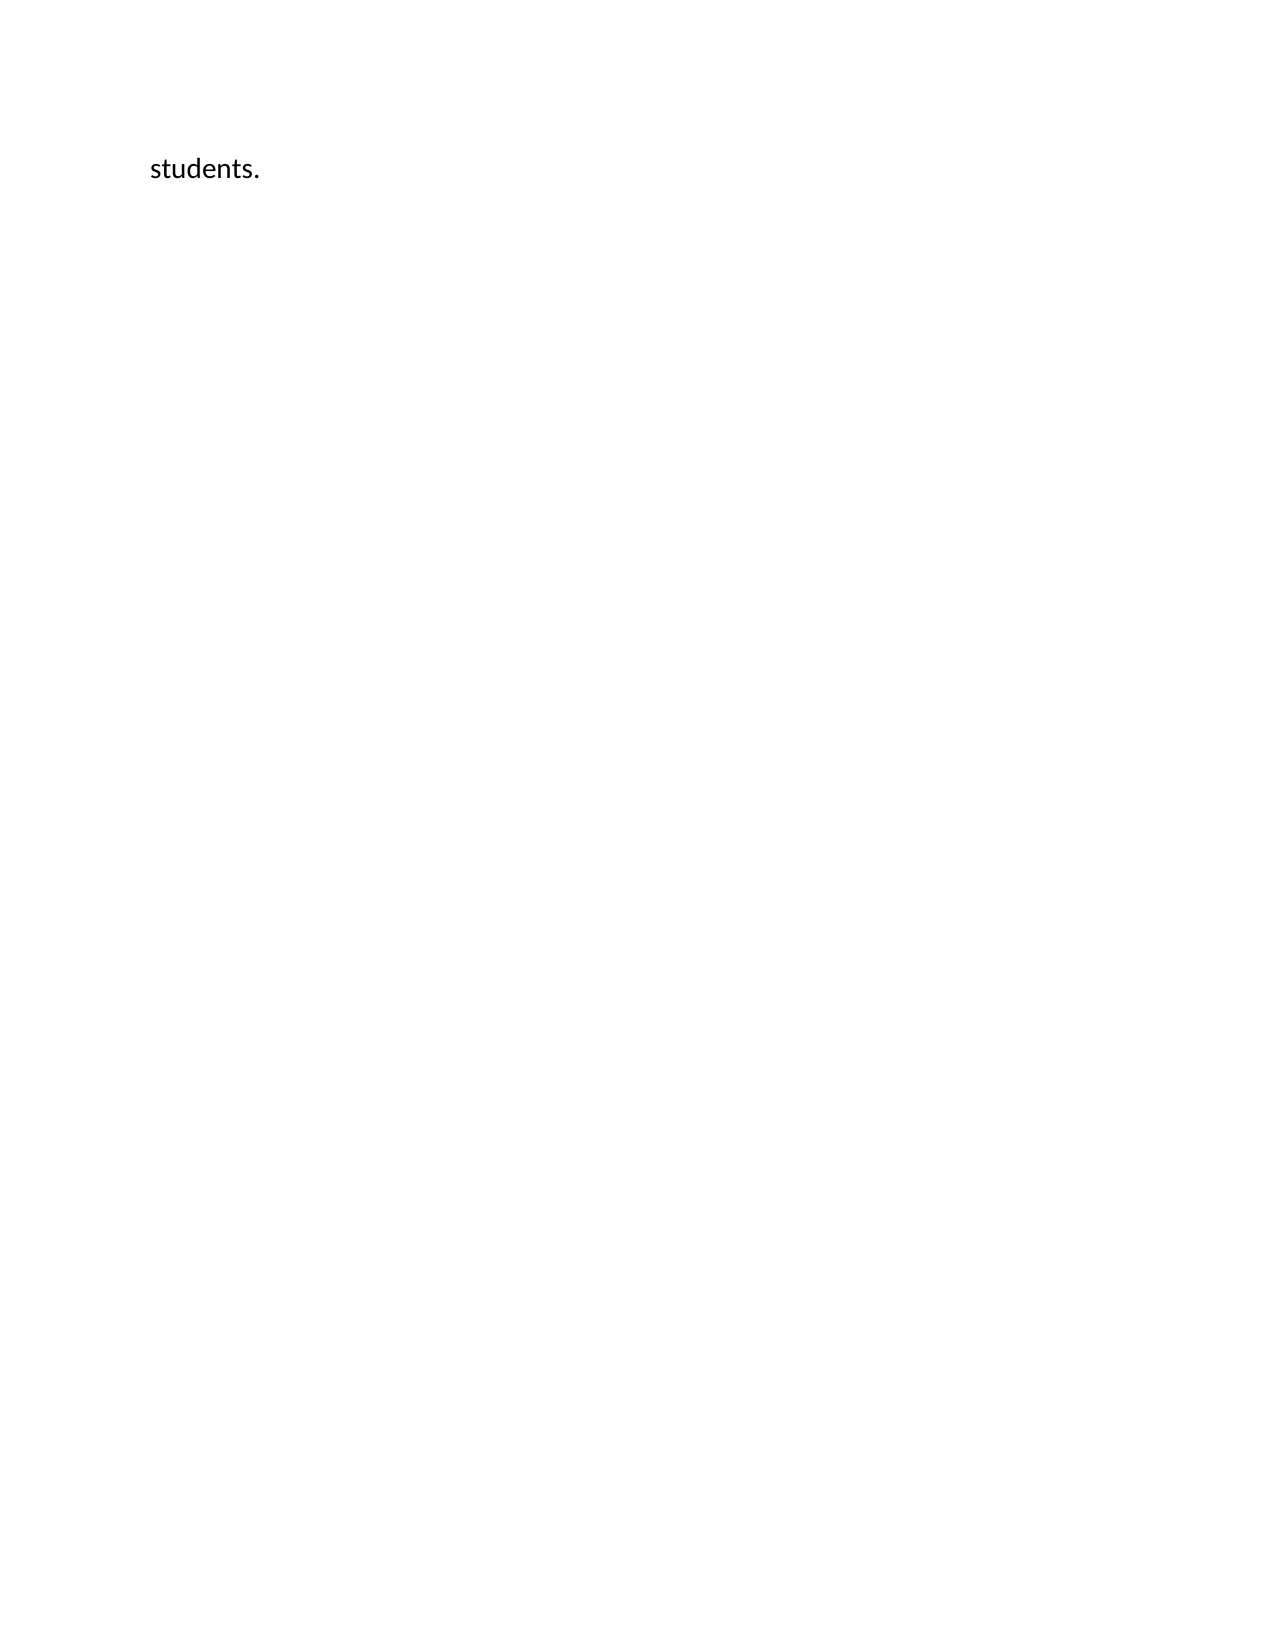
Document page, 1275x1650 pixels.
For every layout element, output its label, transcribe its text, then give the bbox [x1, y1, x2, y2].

text Principal A.G.Kerlekar welcomed the resource person. Dr.Dodamani proposed vote of thanks.The function was attended by the teaching and non-teaching faculty of the college, some of the management members, alumni and the students. [150, 150, 1125, 186]
